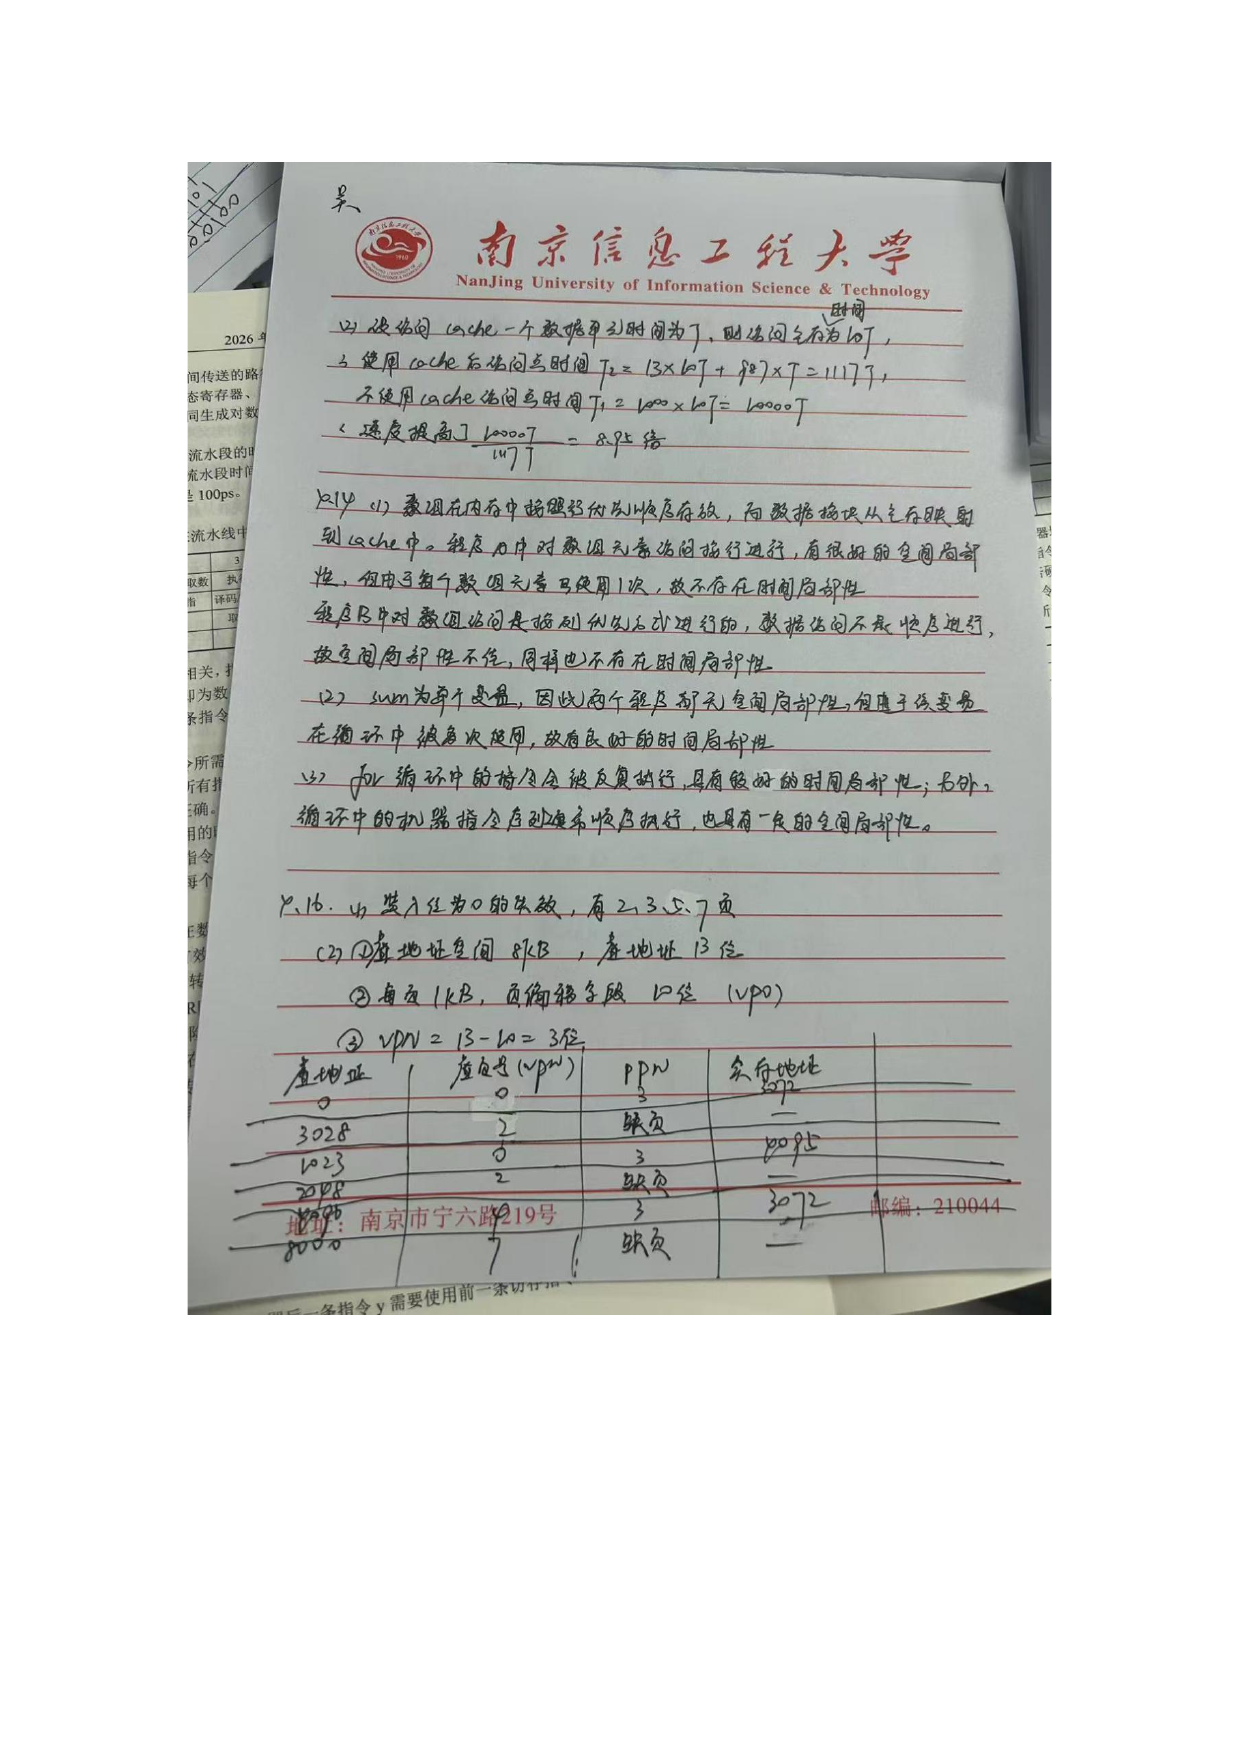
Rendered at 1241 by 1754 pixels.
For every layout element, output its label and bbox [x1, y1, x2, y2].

picture [187, 162, 1052, 1315]
